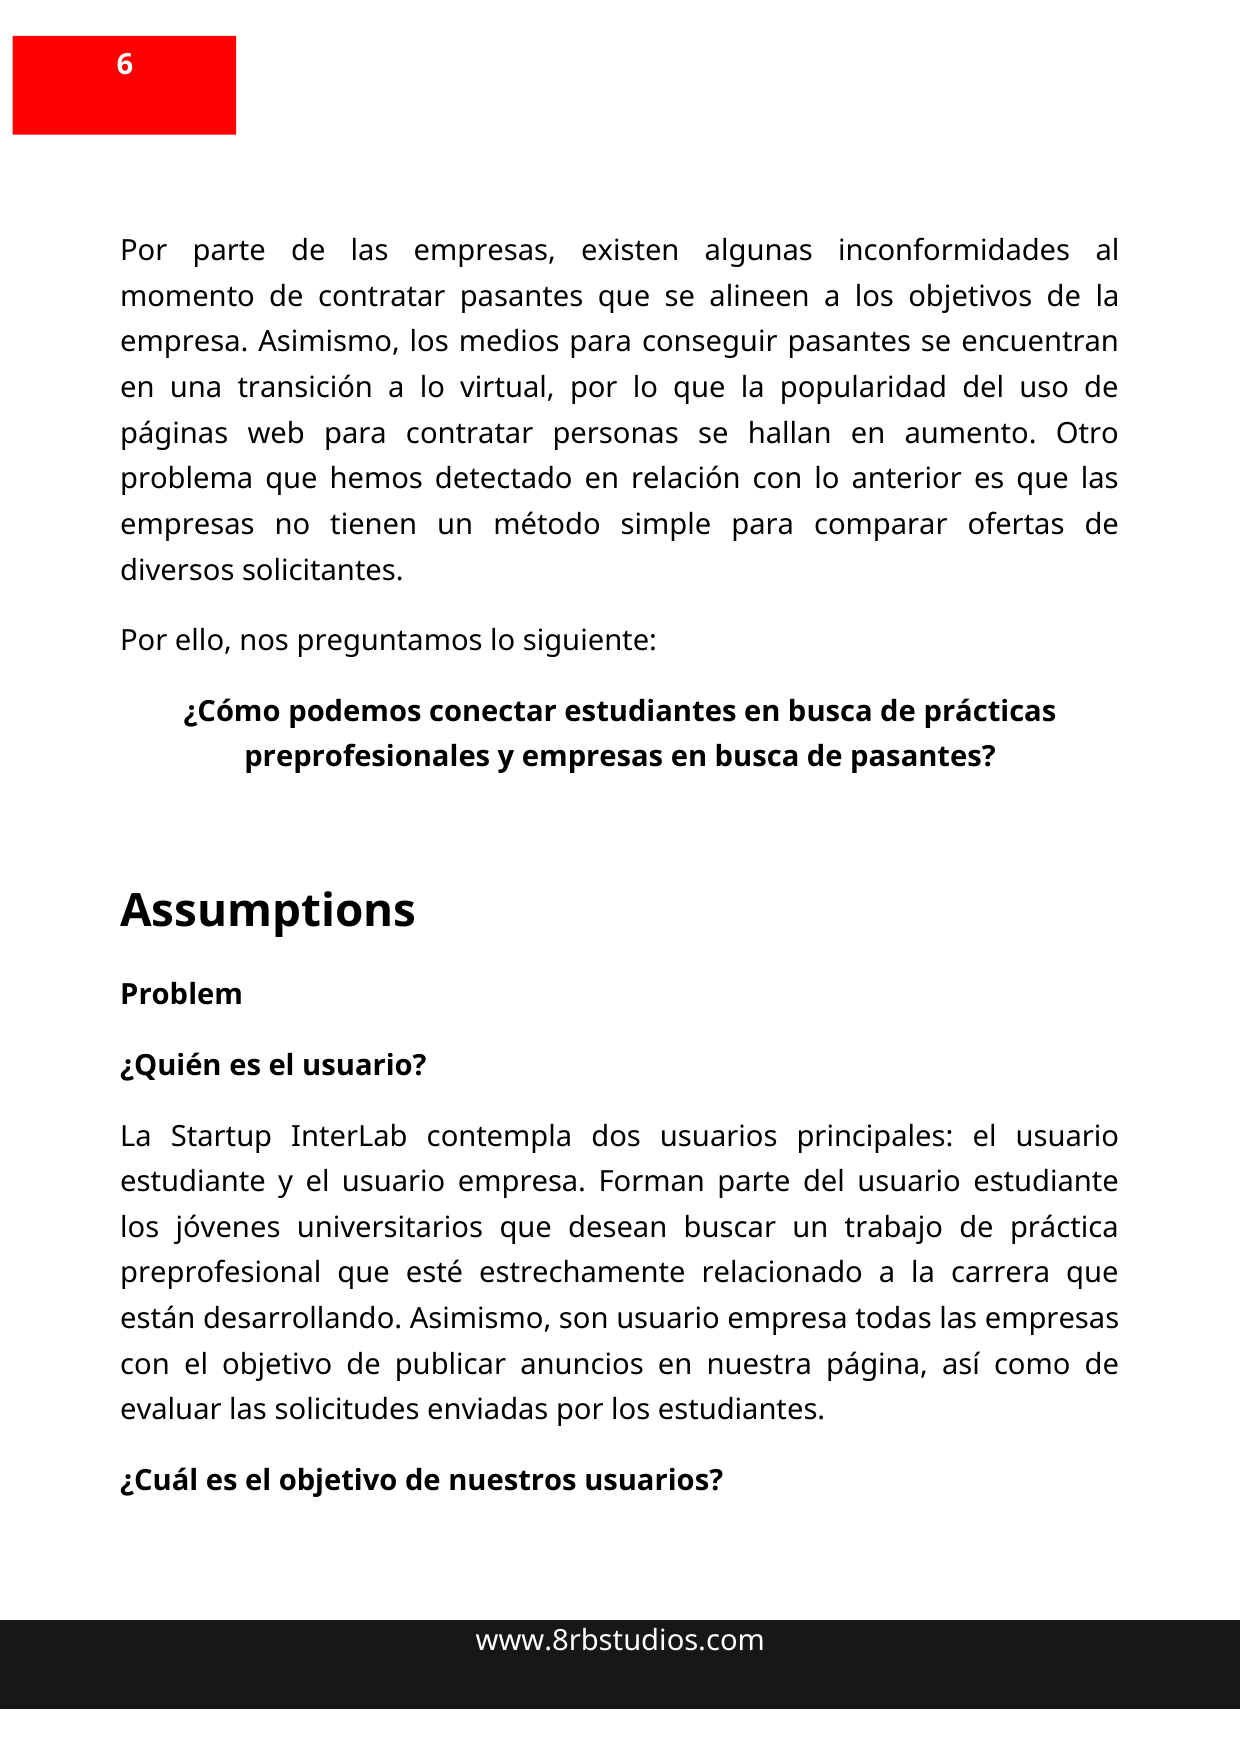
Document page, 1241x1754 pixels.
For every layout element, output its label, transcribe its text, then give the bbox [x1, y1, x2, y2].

subtitle Assumptions [120, 877, 1120, 939]
text Por parte de las empresas, existen algunas inconformidades al momento de contratar pasantes que se alineen a los objetivos de la empresa. Asimismo, los medios para conseguir pasantes se encuentran en una transición a lo virtual, por lo que la popularidad del uso de páginas web para contratar personas se hallan en aumento. Otro problema que hemos detectado en relación con lo anterior es que las empresas no tienen un método simple para comparar ofertas de diversos solicitantes. [120, 229, 1120, 588]
text ¿Cuál es el objetivo de nuestros usuarios? [120, 1459, 1120, 1499]
text Por ello, nos preguntamos lo siguiente: [120, 619, 1120, 659]
text Problem [120, 974, 1120, 1013]
text ¿Cómo podemos conectar estudiantes en busca de prácticas preprofesionales y empresas en busca de pasantes? [120, 690, 1120, 775]
text La Startup InterLab contempla dos usuarios principales: el usuario estudiante y el usuario empresa. Forman parte del usuario estudiante los jóvenes universitarios que desean buscar un trabajo de práctica preprofesional que esté estrechamente relacionado a la carrera que están desarrollando. Asimismo, son usuario empresa todas las empresas con el objetivo de publicar anuncios en nuestra página, así como de evaluar las solicitudes enviadas por los estudiantes. [120, 1115, 1120, 1428]
text ¿Quién es el usuario? [120, 1044, 1120, 1084]
